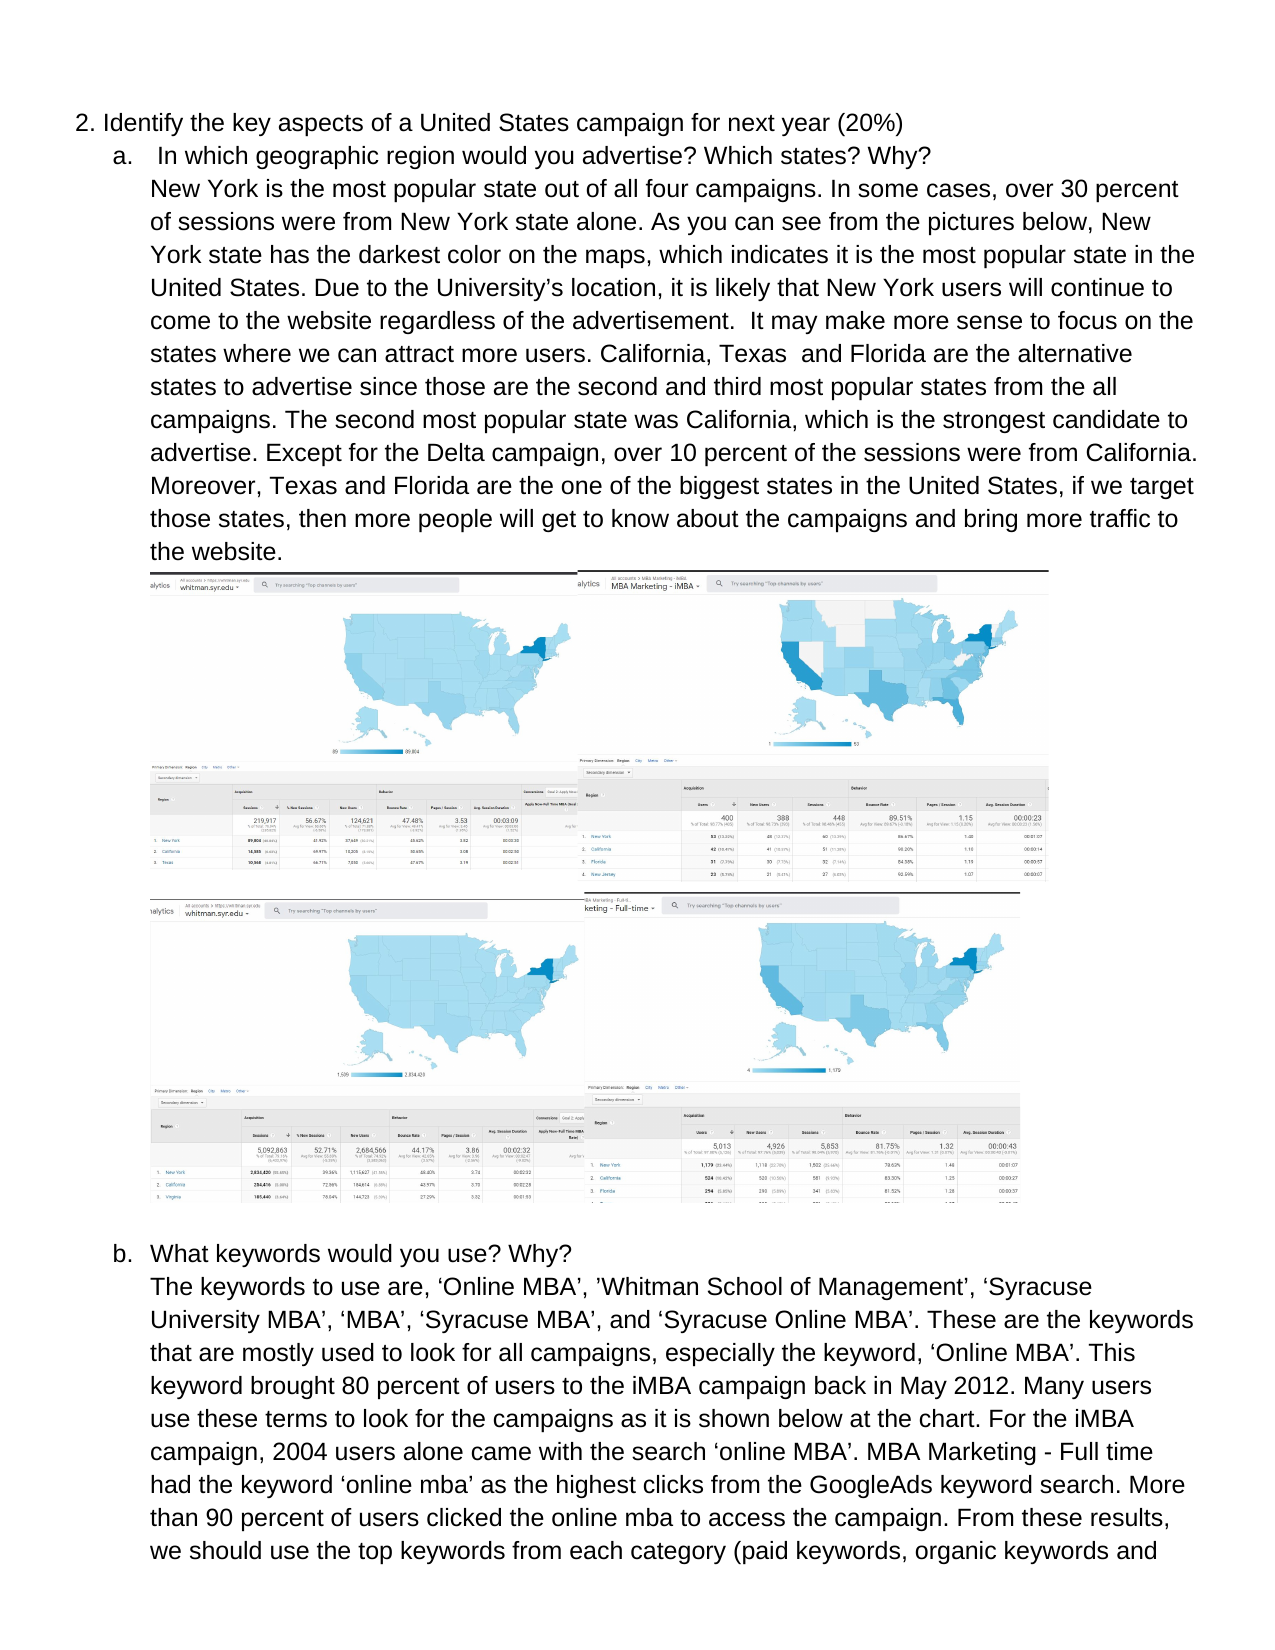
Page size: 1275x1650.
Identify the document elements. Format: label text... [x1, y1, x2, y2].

list What keywords would you use? Why? [112, 1239, 1200, 1268]
list In which geographic region would you advertise? Which states? Why? [112, 141, 1200, 170]
picture [150, 570, 1049, 882]
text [150, 1272, 1200, 1565]
picture [150, 892, 1021, 1203]
text 2. Identify the key aspects of a United States campaign for next year (20%) [75, 108, 1200, 137]
text New York is the most popular state out of all four campaigns. In some cases, over 30 percent of sessions were from New York state alone. As you can see from the pictures below, New York state has the darkest color on the maps, which indicates it is the most popular state in the United States. Due to the University’s location, it is likely that New York users will continue to come to the website regardless of the advertisement. It may make more sense to focus on the states where we can attract more users. California, Texas and Florida are the alternative states to advertise since those are the second and third most popular states from the all campaigns. The second most popular state was California, which is the strongest candidate to advertise. Except for the Delta campaign, over 10 percent of the sessions were from California. Moreover, Texas and Florida are the one of the biggest states in the United States, if we target those states, then more people will get to know about the campaigns and bring more traffic to the website. [150, 174, 1200, 566]
